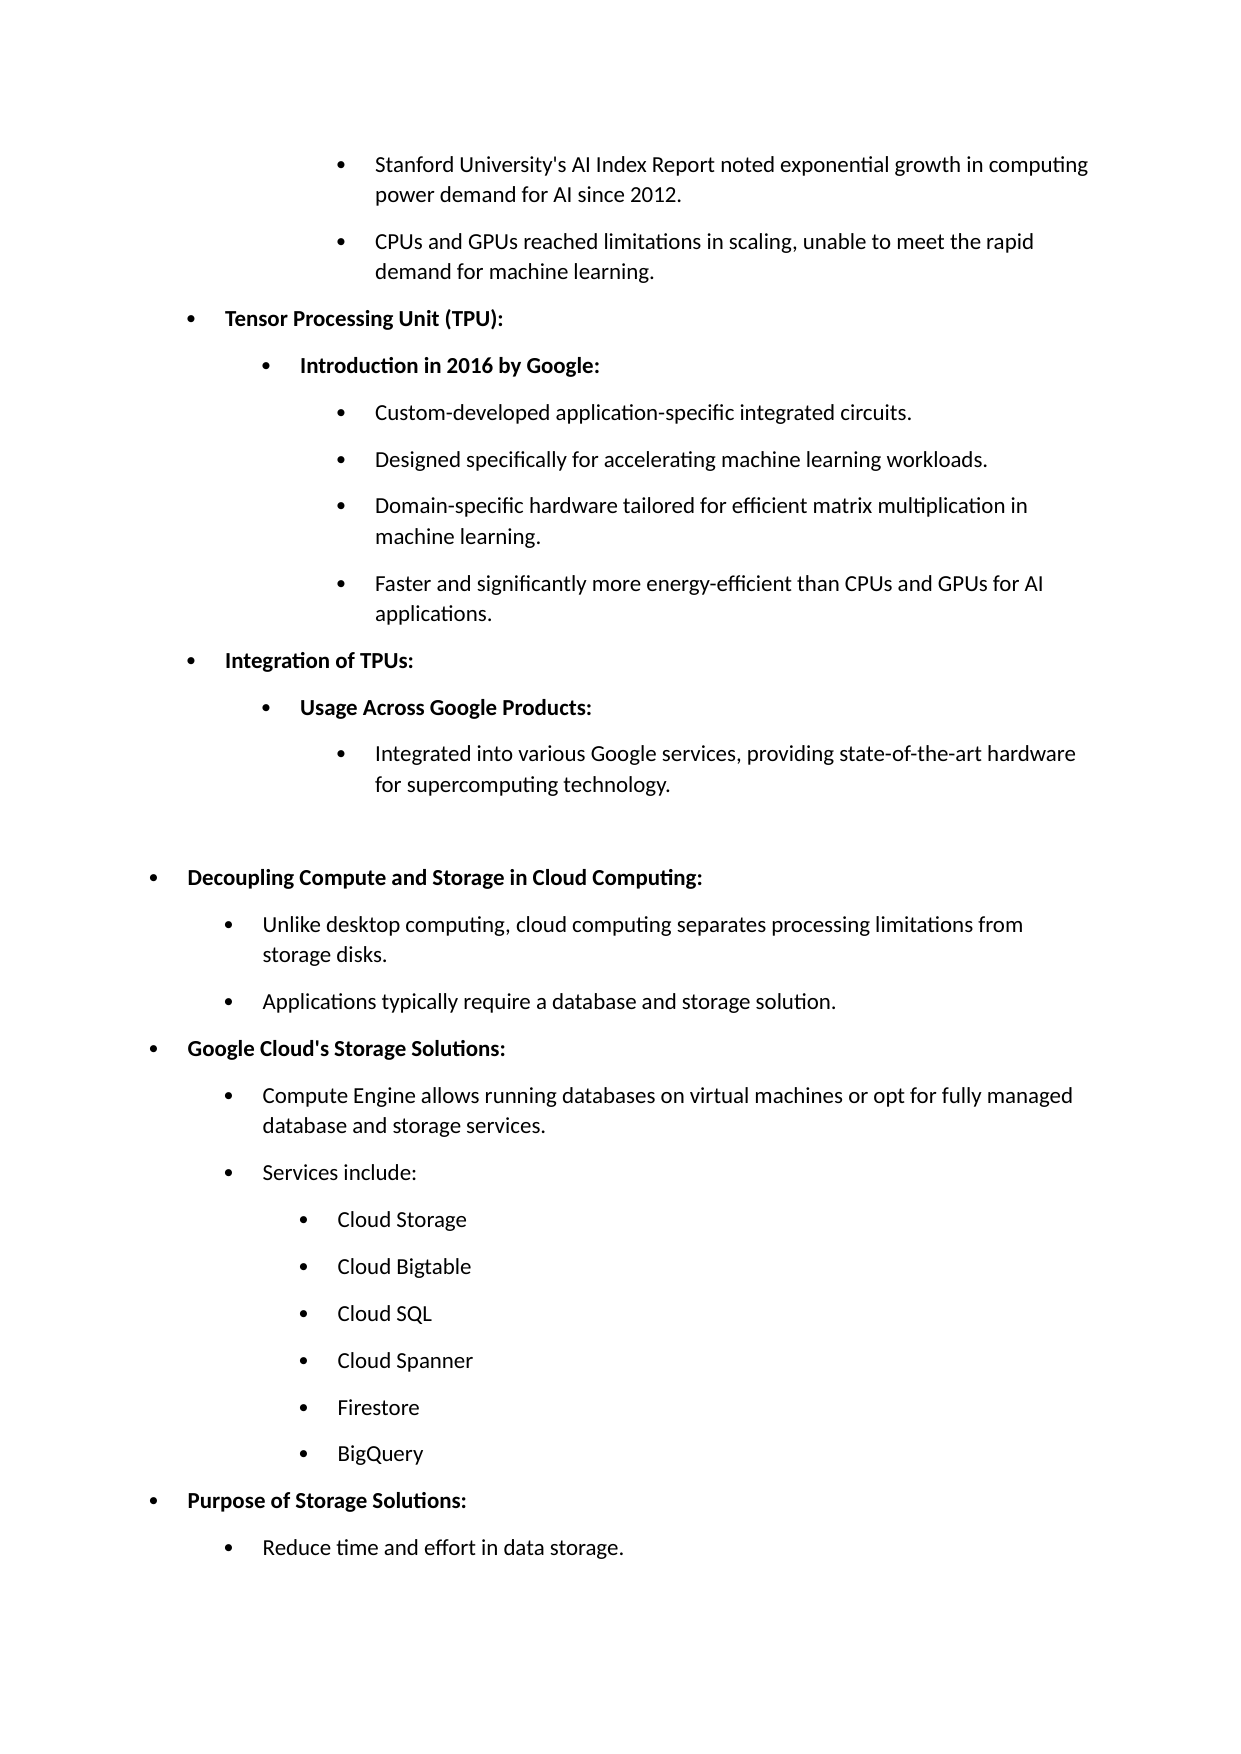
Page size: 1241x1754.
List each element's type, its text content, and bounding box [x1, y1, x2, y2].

list Cloud SQL [300, 1299, 1090, 1327]
list Firestore [300, 1393, 1090, 1421]
list Reduce time and effort in data storage. [225, 1533, 1090, 1561]
list Cloud Bigtable [300, 1252, 1090, 1280]
list Usage Across Google Products: [262, 693, 1090, 721]
list Applications typically require a database and storage solution. [225, 987, 1090, 1016]
list Domain-specific hardware tailored for efficient matrix multiplication in machine learning. [337, 492, 1090, 550]
list Custom-developed application-specific integrated circuits. [337, 398, 1090, 426]
list BigQuery [300, 1439, 1090, 1468]
list Stanford University's AI Index Report noted exponential growth in computing power demand for AI since 2012. [337, 150, 1090, 208]
list Purpose of Storage Solutions: [150, 1486, 1090, 1514]
list Tensor Processing Unit (TPU): [187, 304, 1090, 332]
list Decoupling Compute and Storage in Cloud Computing: [150, 863, 1090, 892]
list Unlike desktop computing, cloud computing separates processing limitations from storage disks. [225, 910, 1090, 969]
list Cloud Spanner [300, 1346, 1090, 1374]
list Designed specifically for accelerating machine learning workloads. [337, 445, 1090, 473]
list Integration of TPUs: [187, 646, 1090, 674]
list Faster and significantly more energy-efficient than CPUs and GPUs for AI applications. [337, 569, 1090, 627]
list Services include: [225, 1158, 1090, 1186]
list Integrated into various Google services, providing state-of-the-art hardware for supercomputing technology. [337, 739, 1090, 798]
list Introduction in 2016 by Google: [262, 351, 1090, 379]
list CPUs and GPUs reached limitations in scaling, unable to meet the rapid demand for machine learning. [337, 227, 1090, 285]
list Compute Engine allows running databases on virtual machines or opt for fully managed database and storage services. [225, 1081, 1090, 1139]
list Google Cloud's Storage Solutions: [150, 1034, 1090, 1062]
list Cloud Storage [300, 1205, 1090, 1233]
